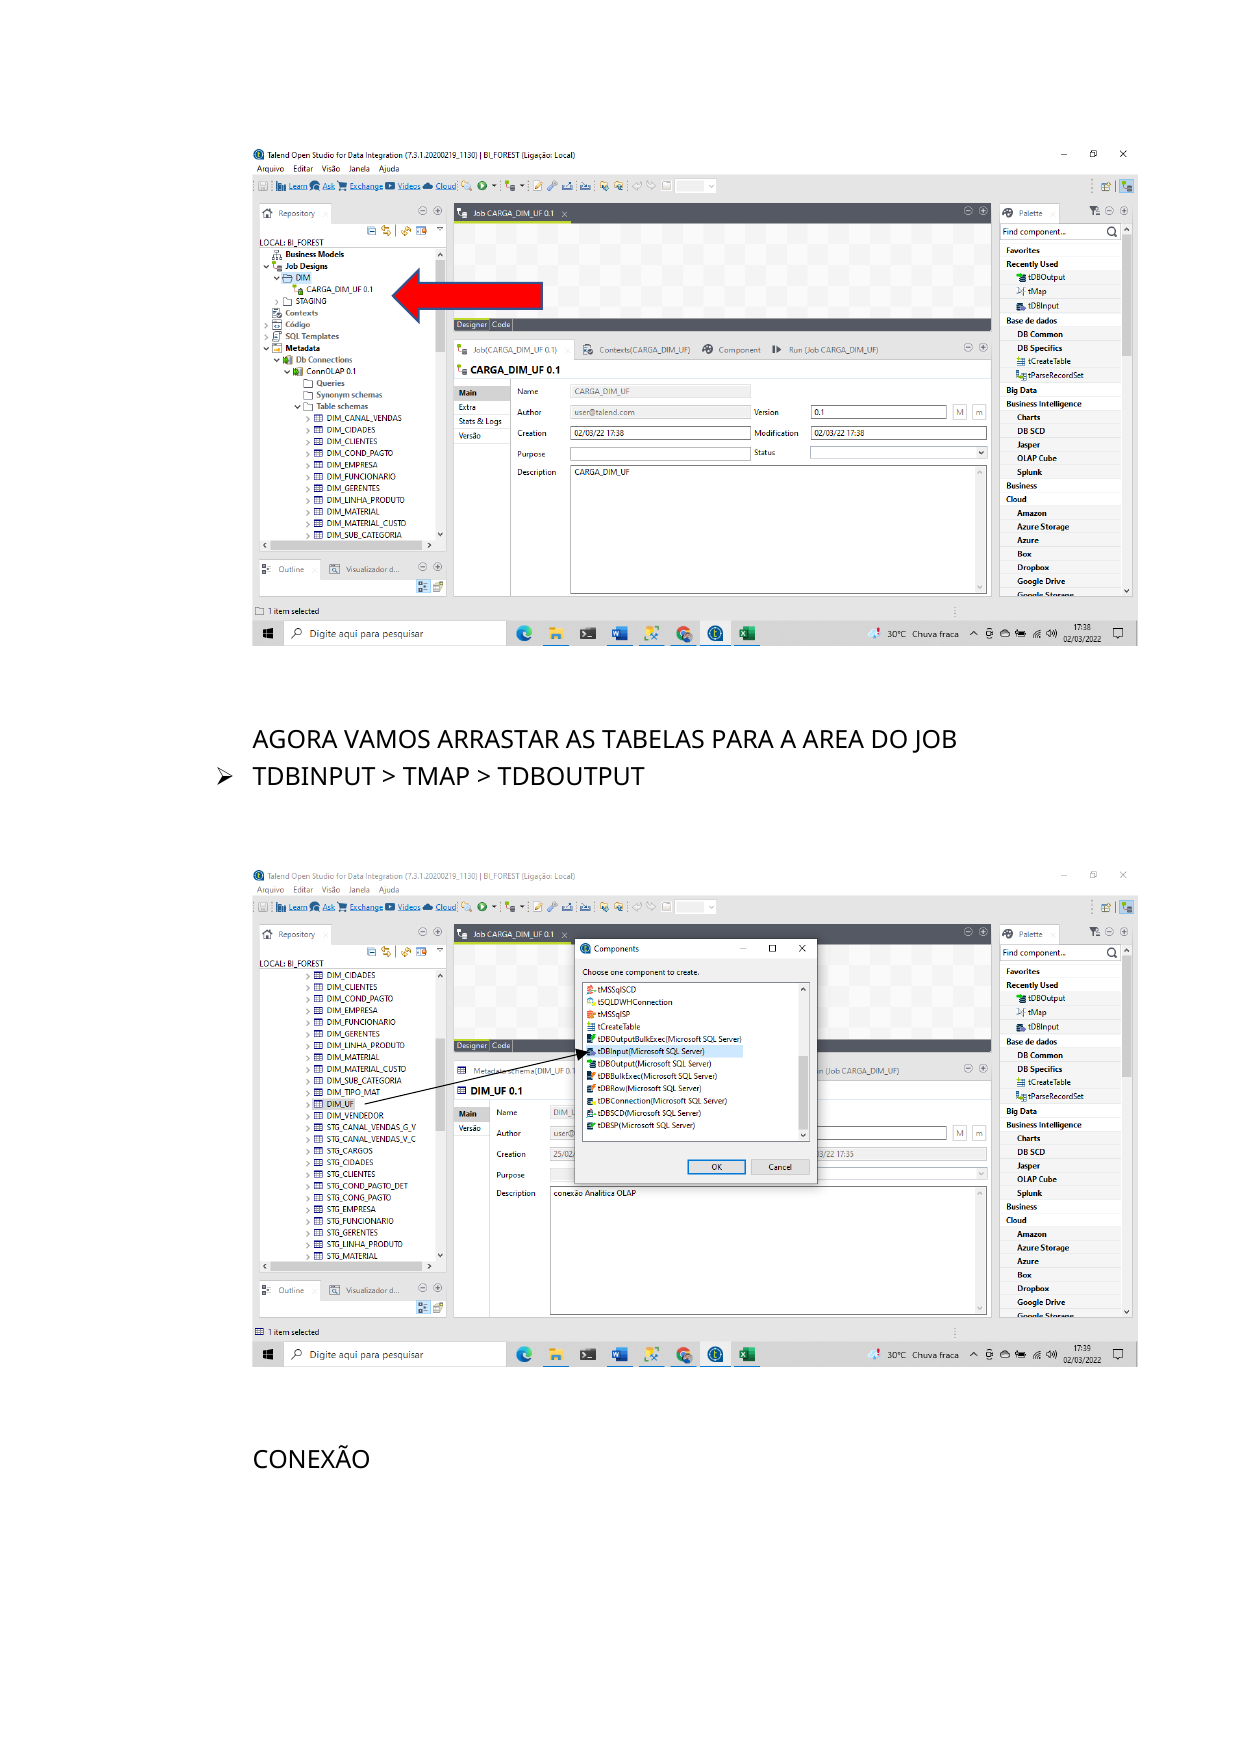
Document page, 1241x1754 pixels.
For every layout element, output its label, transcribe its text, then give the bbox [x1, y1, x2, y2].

list AGORA VAMOS ARRASTAR AS TABELAS PARA A AREA DO JOB [252, 721, 1063, 755]
list TDBINPUT > TMAP > TDBOUTPUT [215, 758, 1063, 792]
picture [252, 147, 1138, 646]
list CONEXÃO [252, 1442, 1063, 1476]
picture [252, 868, 1138, 1367]
